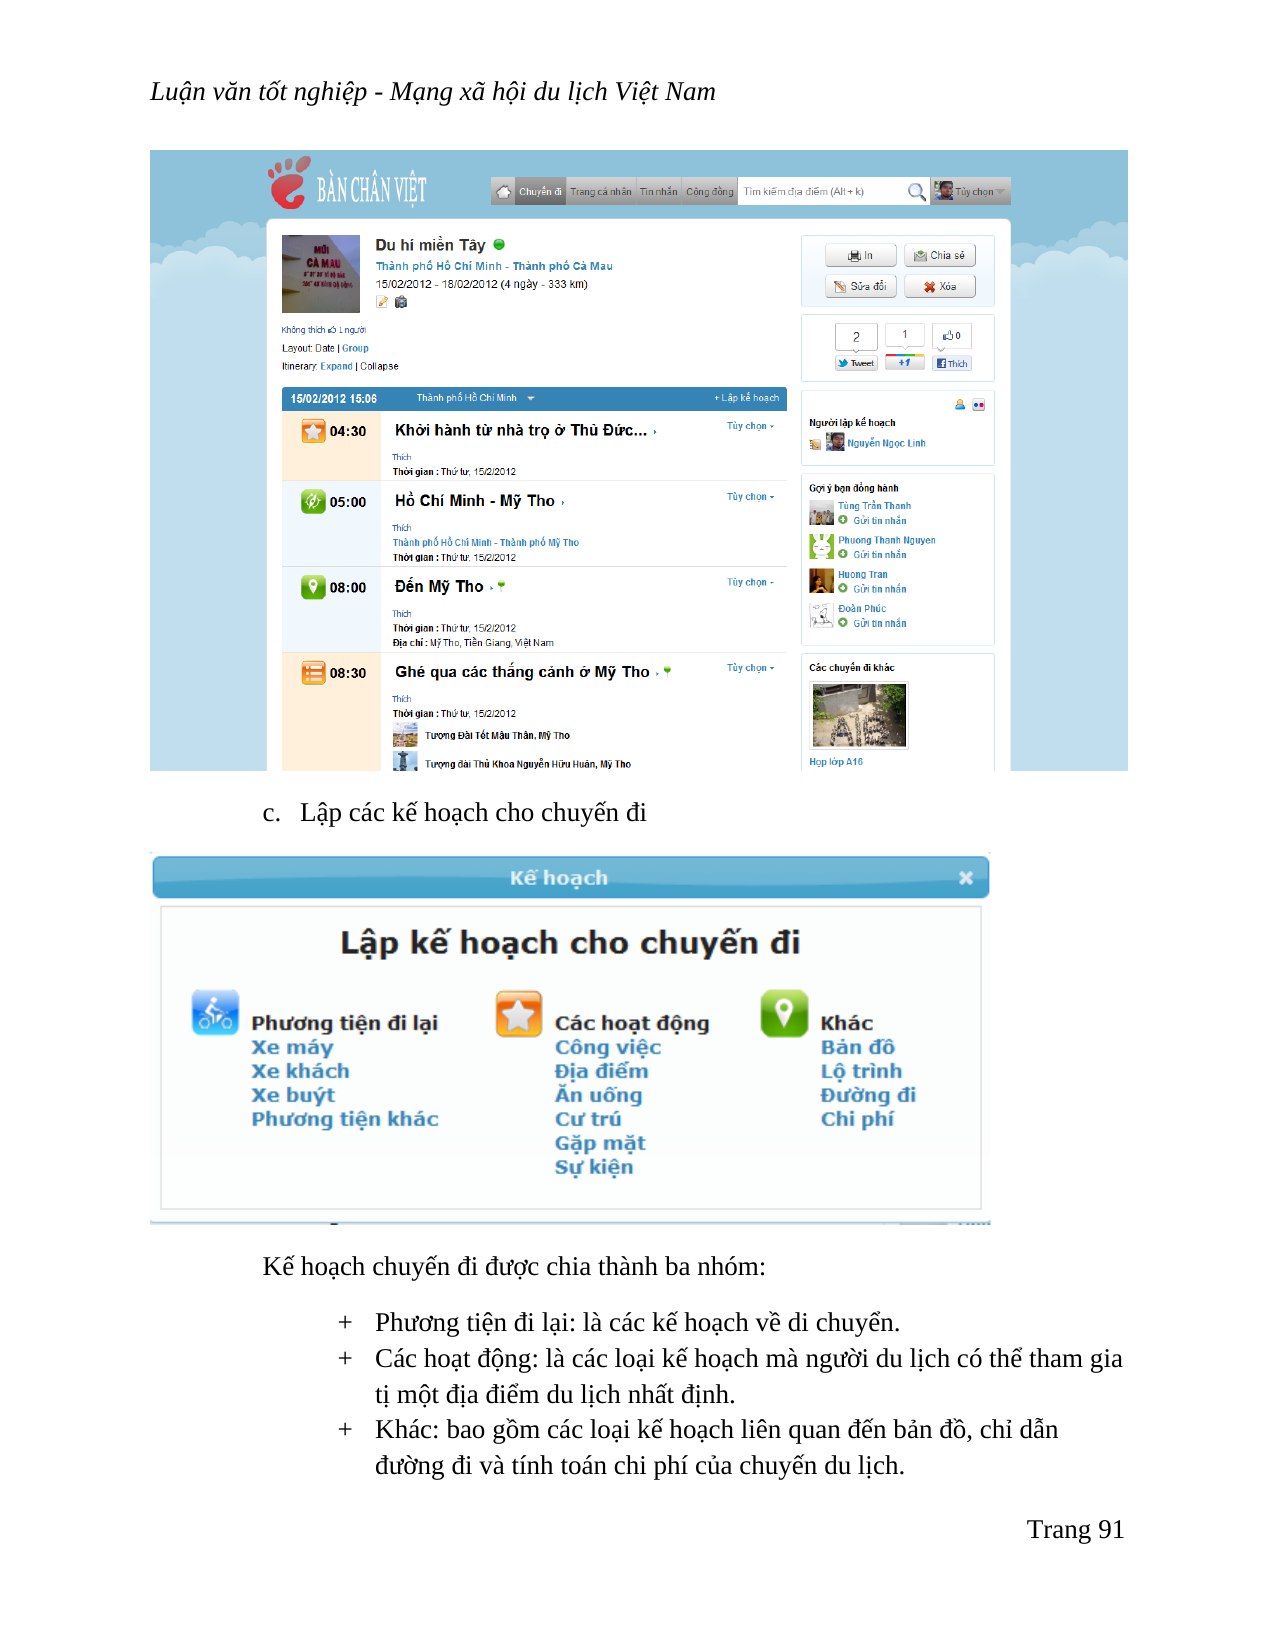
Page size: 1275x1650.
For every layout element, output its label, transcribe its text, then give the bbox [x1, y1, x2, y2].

picture [150, 150, 1129, 771]
list Các hoạt động: là các loại kế hoạch mà người du lịch có thể tham gia tị một địa điểm du lịch nhất định. [337, 1342, 1125, 1409]
list Lập các kế hoạch cho chuyến đi [262, 796, 1125, 827]
picture [150, 852, 991, 1225]
text Kế hoạch chuyến đi được chia thành ba nhóm: [262, 1250, 1125, 1281]
list Khác: bao gồm các loại kế hoạch liên quan đến bản đồ, chỉ dẫn đường đi và tính toán chi phí của chuyến du lịch. [337, 1413, 1125, 1480]
list Phương tiện đi lại: là các kế hoạch về di chuyển. [337, 1306, 1125, 1337]
